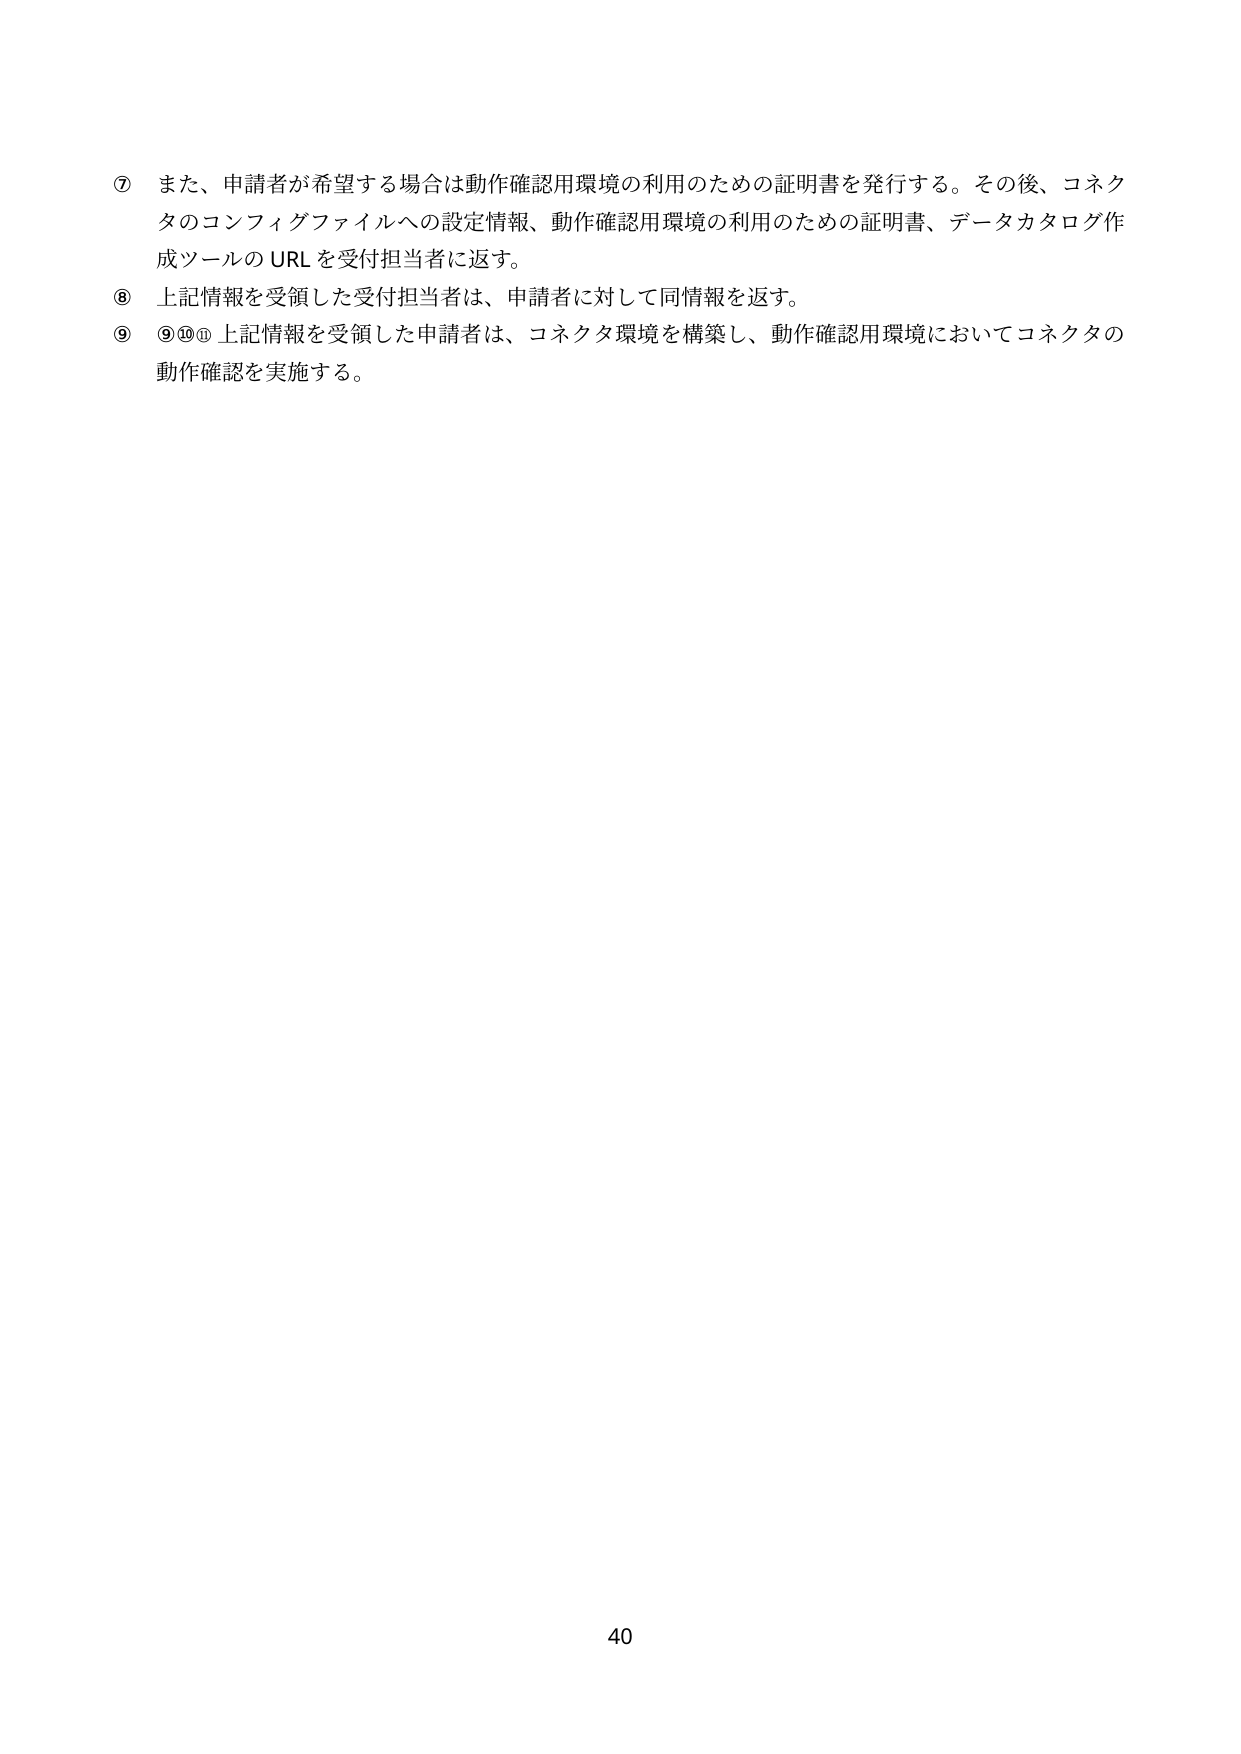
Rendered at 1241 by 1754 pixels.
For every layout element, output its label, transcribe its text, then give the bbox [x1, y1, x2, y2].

list 上記情報を受領した受付担当者は、申請者に対して同情報を返す。 [112, 277, 1128, 314]
list ⑨⑩⑪上記情報を受領した申請者は、コネクタ環境を構築し、動作確認用環境においてコネクタの動作確認を実施する。 [112, 314, 1128, 389]
list また、申請者が希望する場合は動作確認用環境の利用のための証明書を発行する。その後、コネクタのコンフィグファイルへの設定情報、動作確認用環境の利用のための証明書、データカタログ作成ツールのURLを受付担当者に返す。 [112, 164, 1128, 277]
